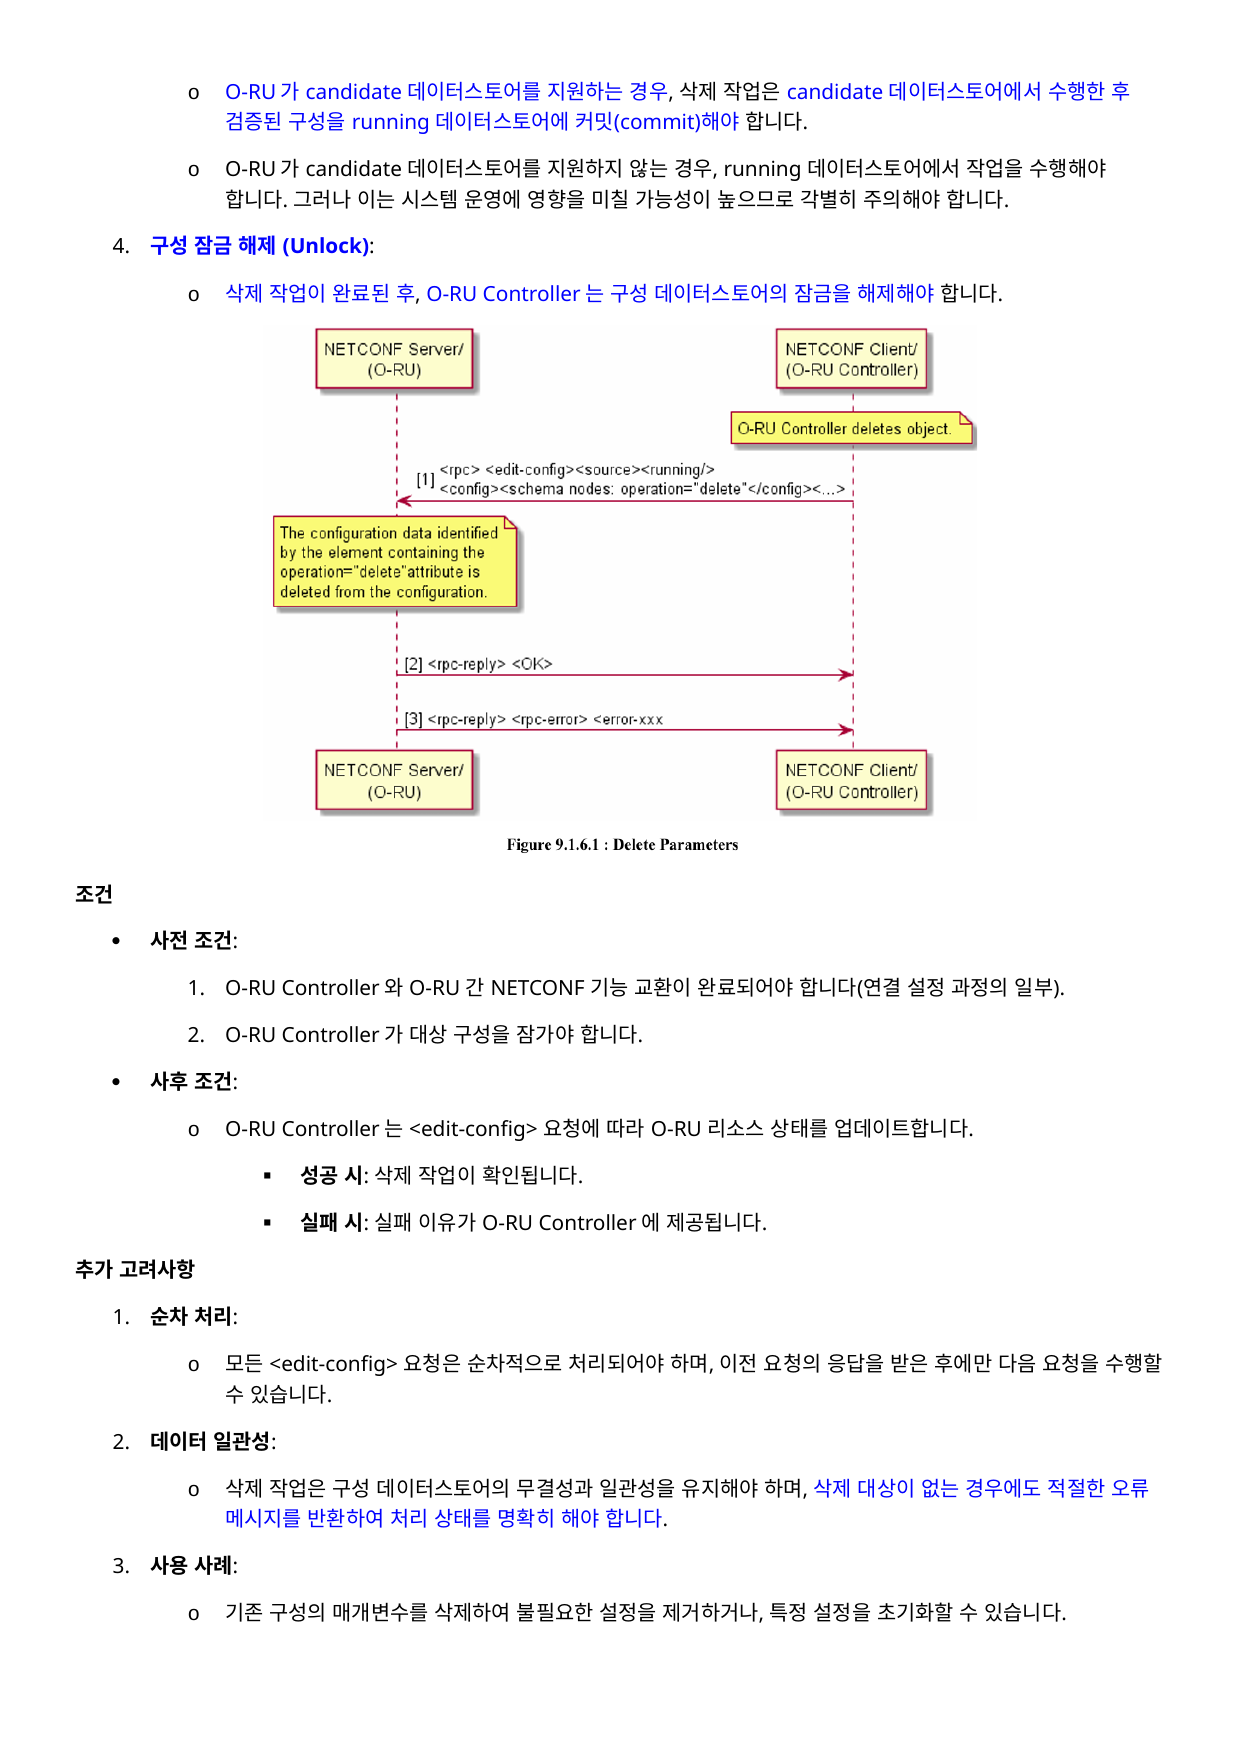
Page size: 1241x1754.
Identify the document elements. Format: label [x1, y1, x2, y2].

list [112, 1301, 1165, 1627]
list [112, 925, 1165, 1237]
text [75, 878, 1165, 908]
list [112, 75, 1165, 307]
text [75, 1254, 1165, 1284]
picture [263, 323, 978, 862]
